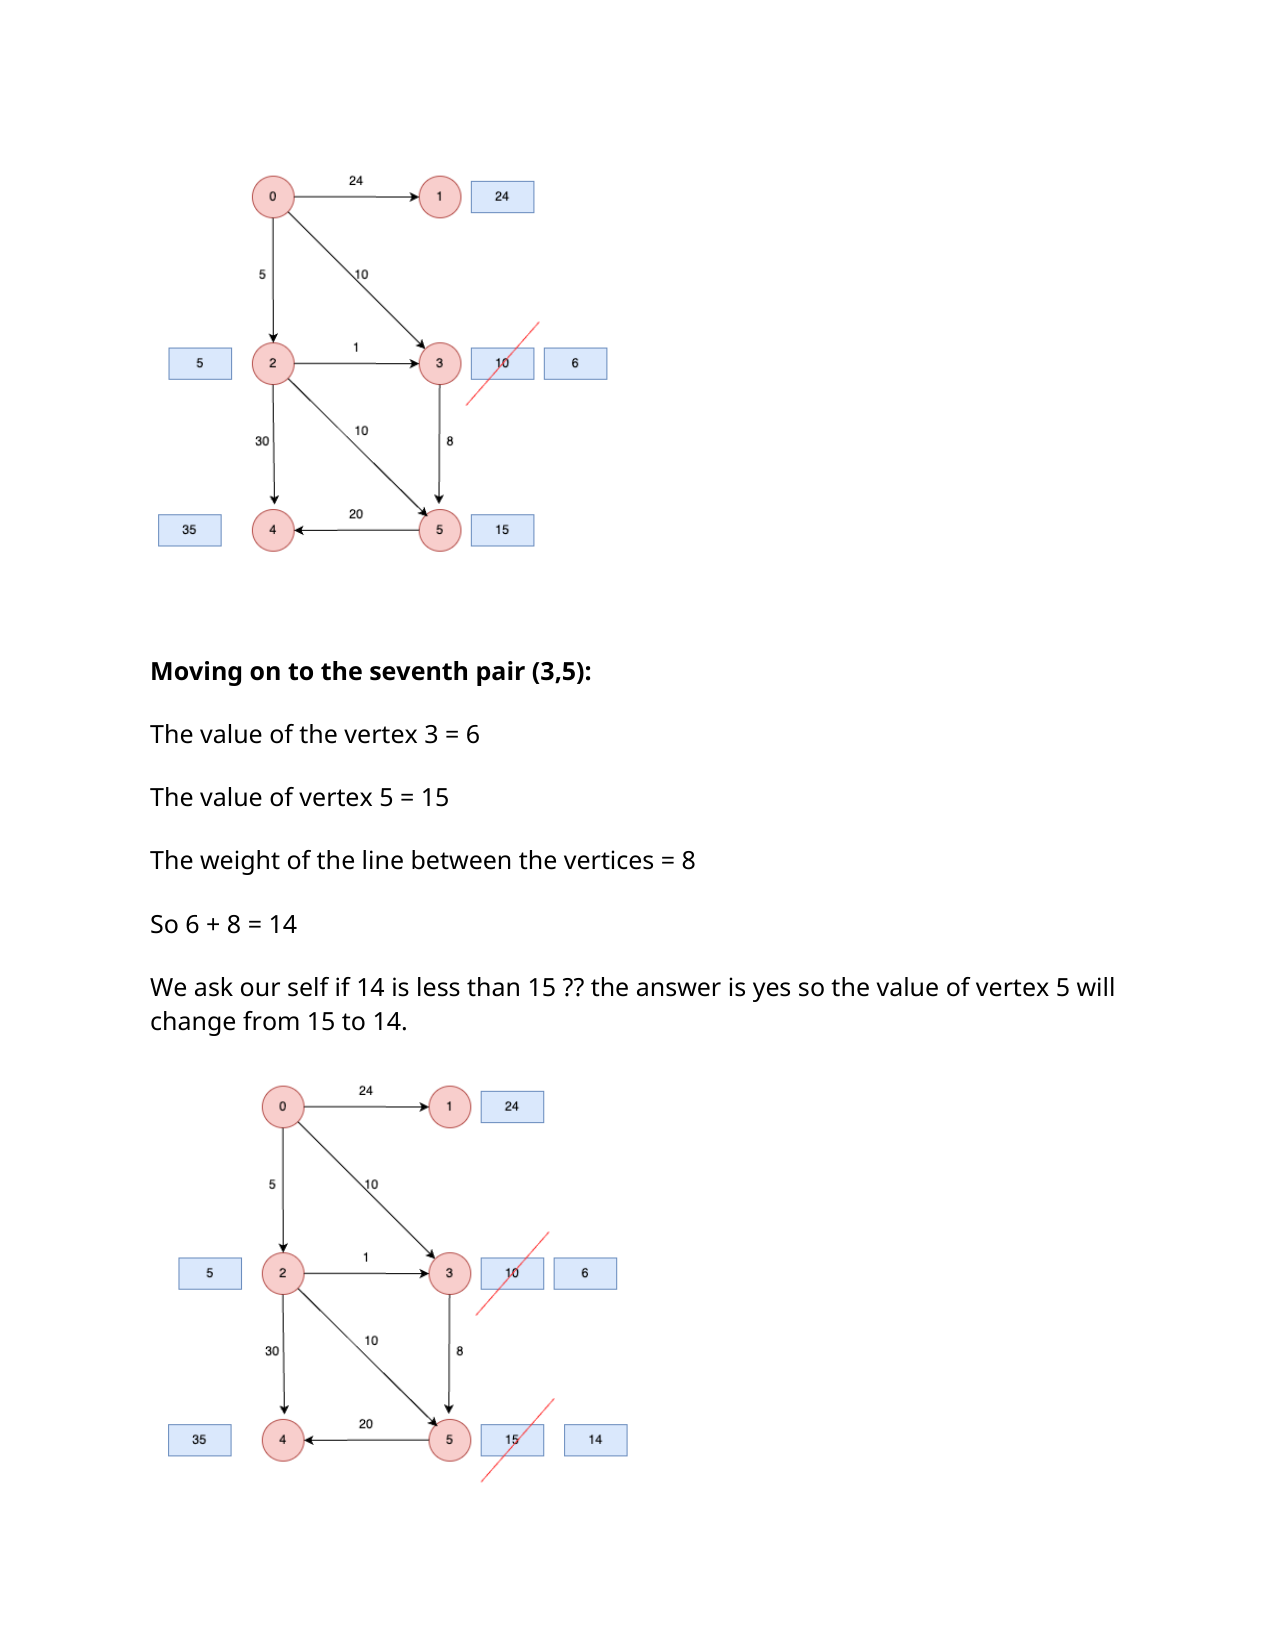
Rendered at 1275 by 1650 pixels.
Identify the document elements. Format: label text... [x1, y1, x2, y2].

text So 6 + 8 = 14 [150, 906, 1125, 940]
text The value of vertex 5 = 15 [150, 780, 1125, 814]
picture [150, 150, 613, 561]
text We ask our self if 14 is less than 15 ?? the answer is yes so the value of vertex 5 will change from 15 to 14. [150, 969, 1125, 1038]
text The weight of the line between the vertices = 8 [150, 843, 1125, 877]
picture [150, 1066, 635, 1489]
text The value of the vertex 3 = 6 [150, 717, 1125, 751]
text Moving on to the seventh pair (3,5): [150, 653, 1125, 687]
